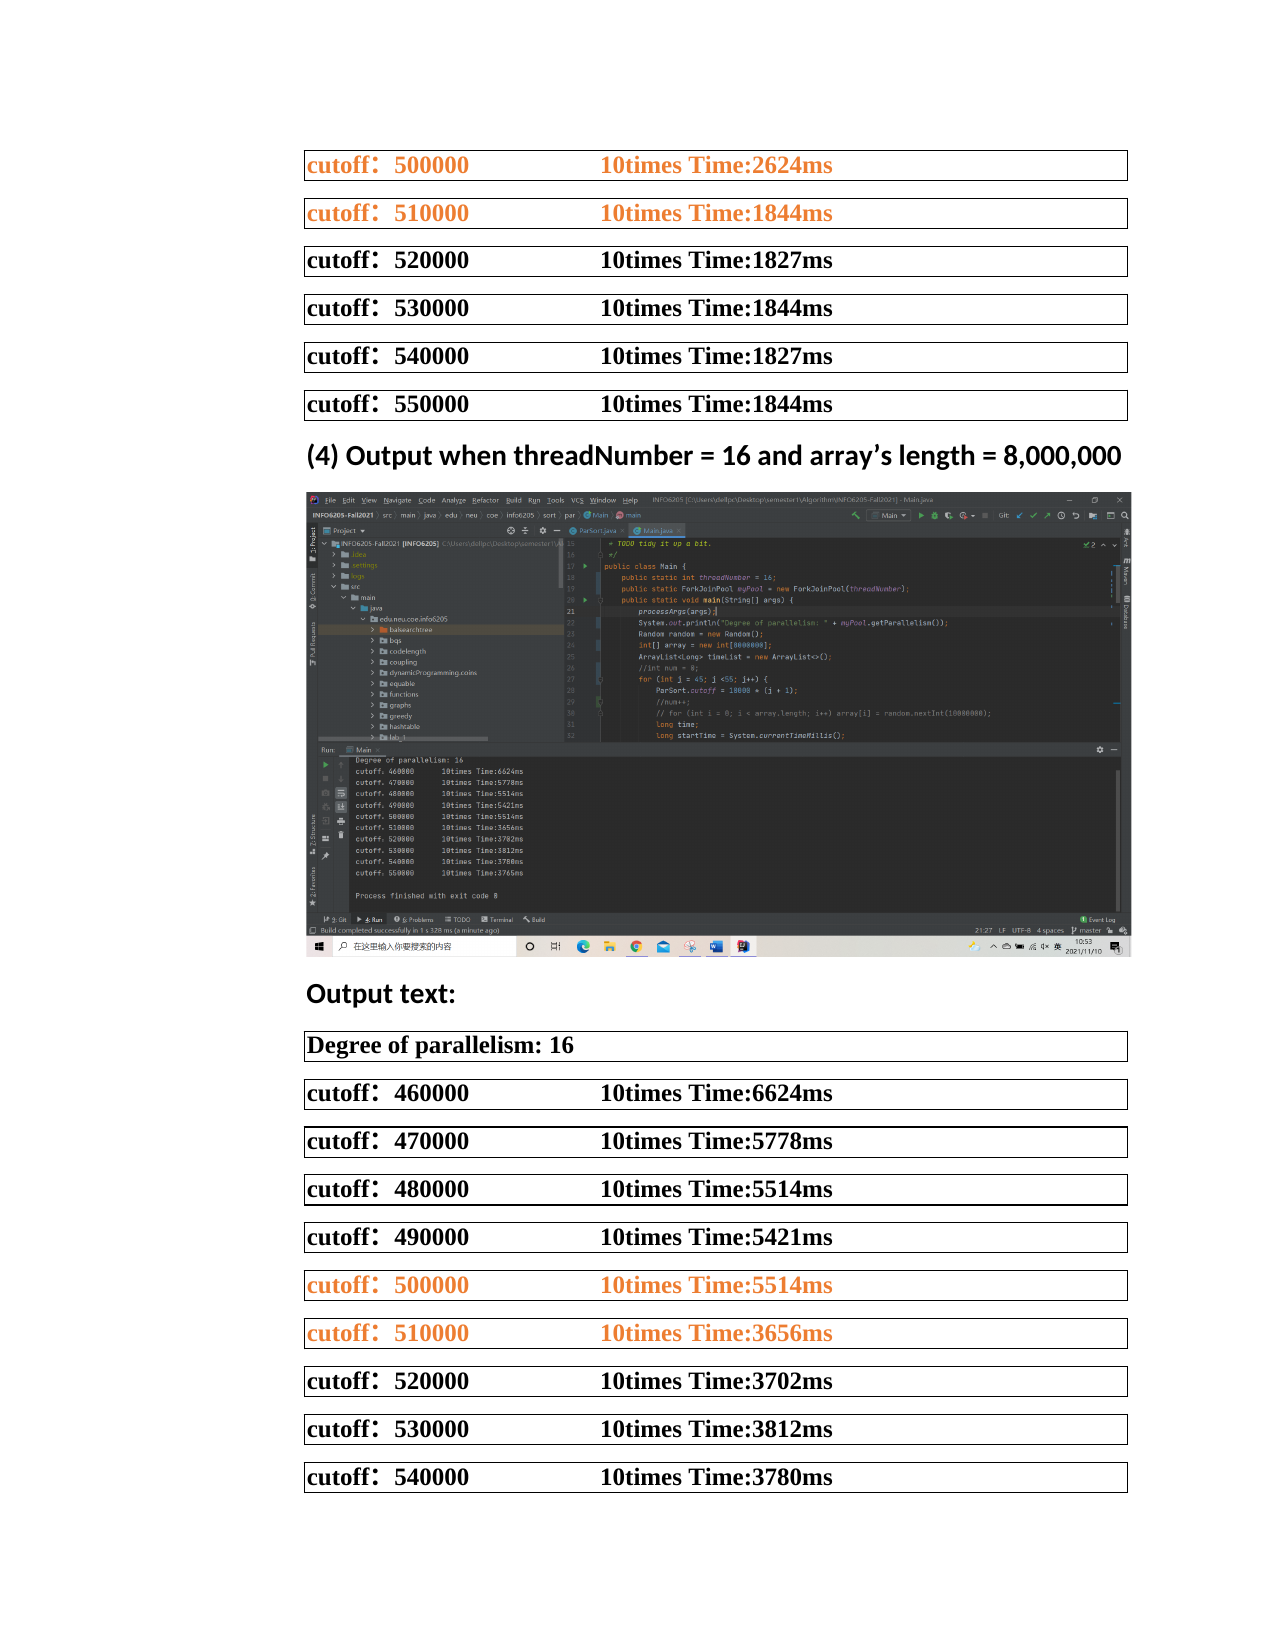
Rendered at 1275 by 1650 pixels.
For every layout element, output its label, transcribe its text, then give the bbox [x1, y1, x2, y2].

picture [306, 492, 1132, 957]
list cutoff：470000 10times Time:5778ms [305, 1128, 1127, 1157]
list cutoff：530000 10times Time:1844ms [305, 295, 1127, 324]
list cutoff：510000 10times Time:3656ms [305, 1319, 1127, 1348]
list cutoff：490000 10times Time:5421ms [305, 1223, 1127, 1252]
list cutoff：540000 10times Time:1827ms [305, 343, 1127, 372]
list cutoff：530000 10times Time:3812ms [305, 1415, 1127, 1444]
list cutoff：480000 10times Time:5514ms [305, 1175, 1127, 1204]
list cutoff：510000 10times Time:1844ms [305, 199, 1127, 228]
list Output text: [306, 976, 1125, 1011]
list cutoff：500000 10times Time:2624ms [305, 151, 1127, 180]
list cutoff：460000 10times Time:6624ms [305, 1080, 1127, 1109]
list cutoff：540000 10times Time:3780ms [305, 1463, 1127, 1492]
list cutoff：500000 10times Time:5514ms [305, 1271, 1127, 1300]
list (4) Output when threadNumber = 16 and array’s length = 8,000,000 [306, 437, 1125, 473]
list Degree of parallelism: 16 [305, 1032, 1127, 1061]
list cutoff：550000 10times Time:1844ms [305, 391, 1127, 420]
list cutoff：520000 10times Time:1827ms [305, 247, 1127, 276]
list cutoff：520000 10times Time:3702ms [305, 1367, 1127, 1396]
